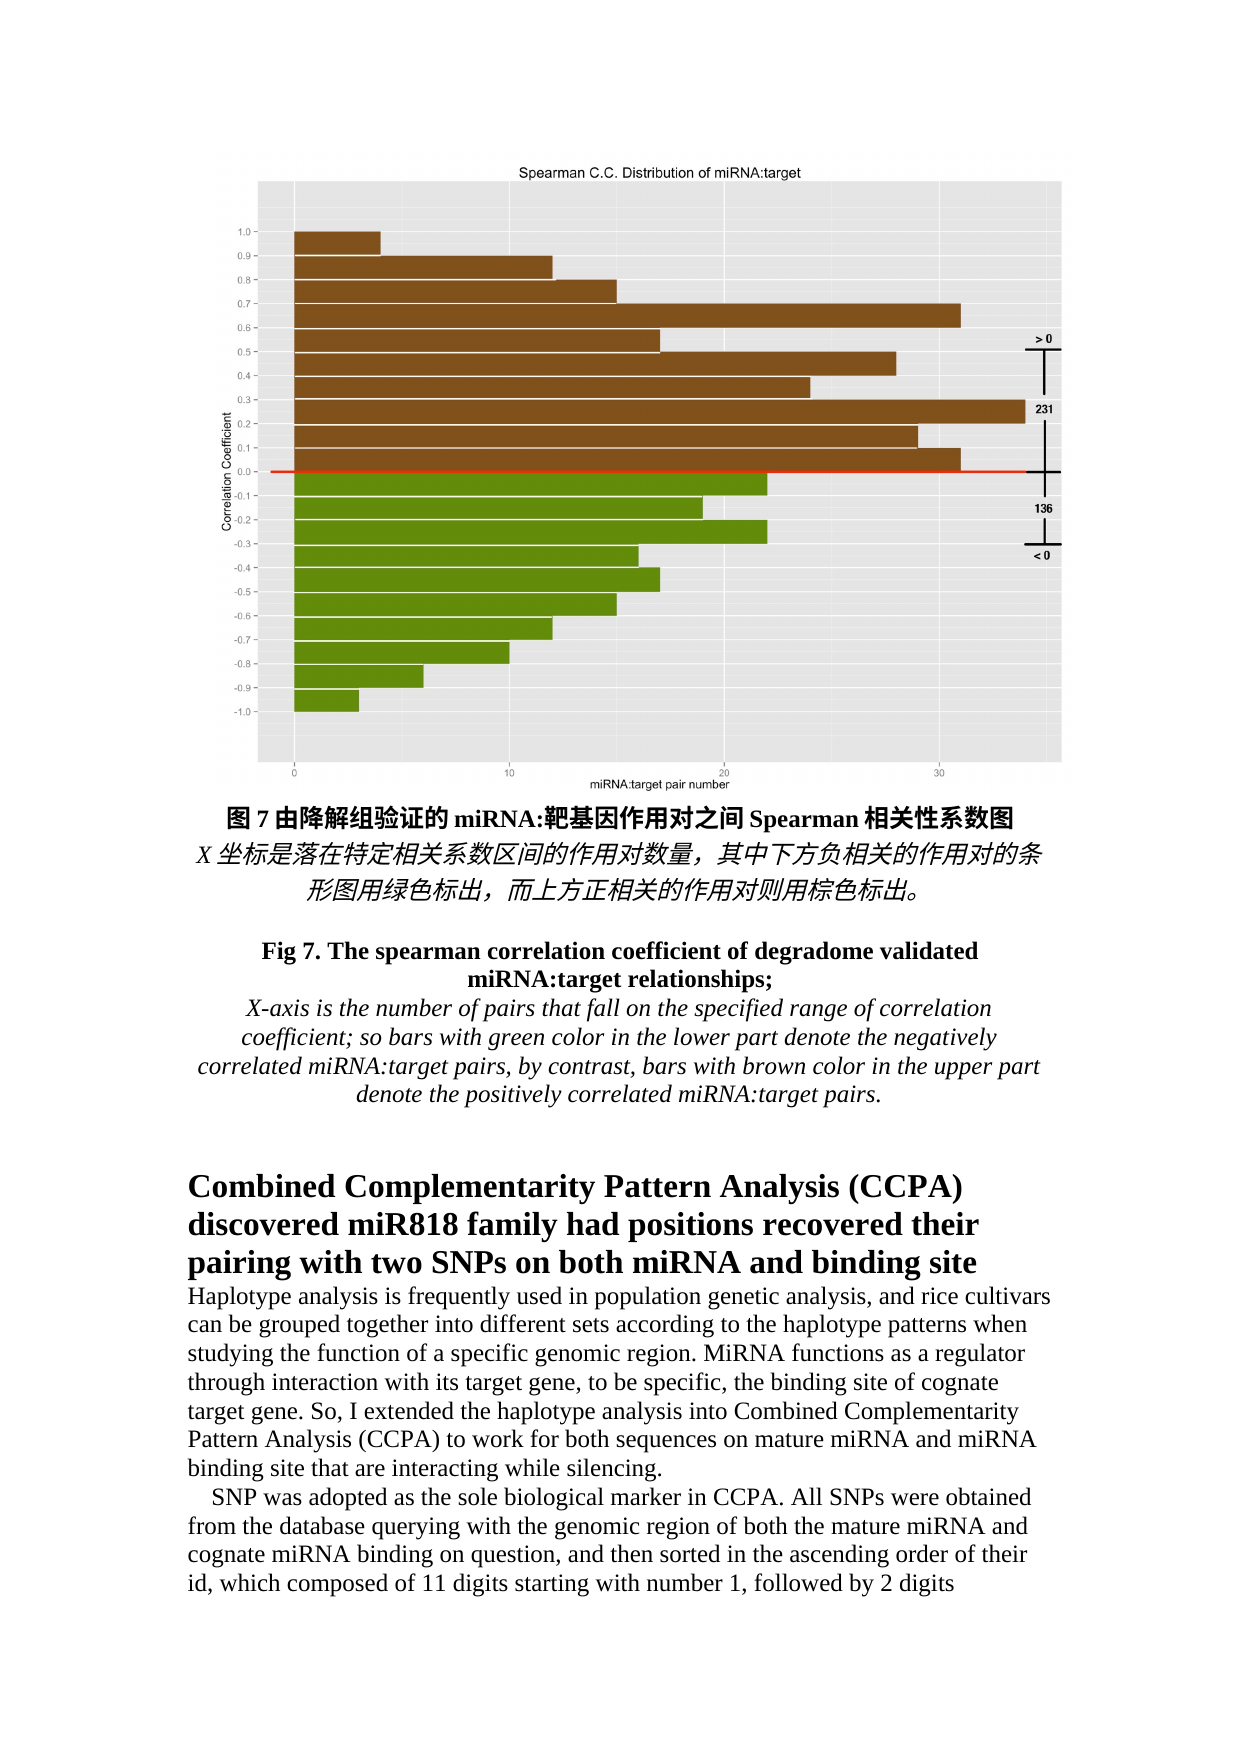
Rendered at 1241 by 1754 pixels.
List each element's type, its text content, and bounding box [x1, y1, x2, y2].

text 图7由降解组验证的miRNA:靶基因作用对之间Spearman相关性系数图 [187, 798, 1053, 834]
text Fig 7. The spearman correlation coefficient of degradome validated miRNA:target relationships; [187, 936, 1053, 993]
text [187, 1482, 1053, 1597]
picture [211, 150, 1076, 799]
text Haplotype analysis is frequently used in population genetic analysis, and rice cultivars can be grouped together into different sets according to the haplotype patterns when studying the function of a specific genomic region. MiRNA functions as a regulator through interaction with its target gene, to be specific, the binding site of cognate target gene. So, I extended the haplotype analysis into Combined Complementarity Pattern Analysis (CCPA) to work for both sequences on mature miRNA and miRNA binding site that are interacting while silencing. [187, 1281, 1053, 1482]
text Combined Complementarity Pattern Analysis (CCPA) discovered miR818 family had positions recovered their pairing with two SNPs on both miRNA and binding site [187, 1166, 1053, 1281]
text X-axis is the number of pairs that fall on the specified range of correlation coefficient; so bars with green color in the lower part denote the negatively correlated miRNA:target pairs, by contrast, bars with brown color in the upper part denote the positively correlated miRNA:target pairs. [187, 993, 1053, 1108]
text X坐标是落在特定相关系数区间的作用对数量，其中下方负相关的作用对的条形图用绿色标出，而上方正相关的作用对则用棕色标出。 [187, 834, 1053, 907]
